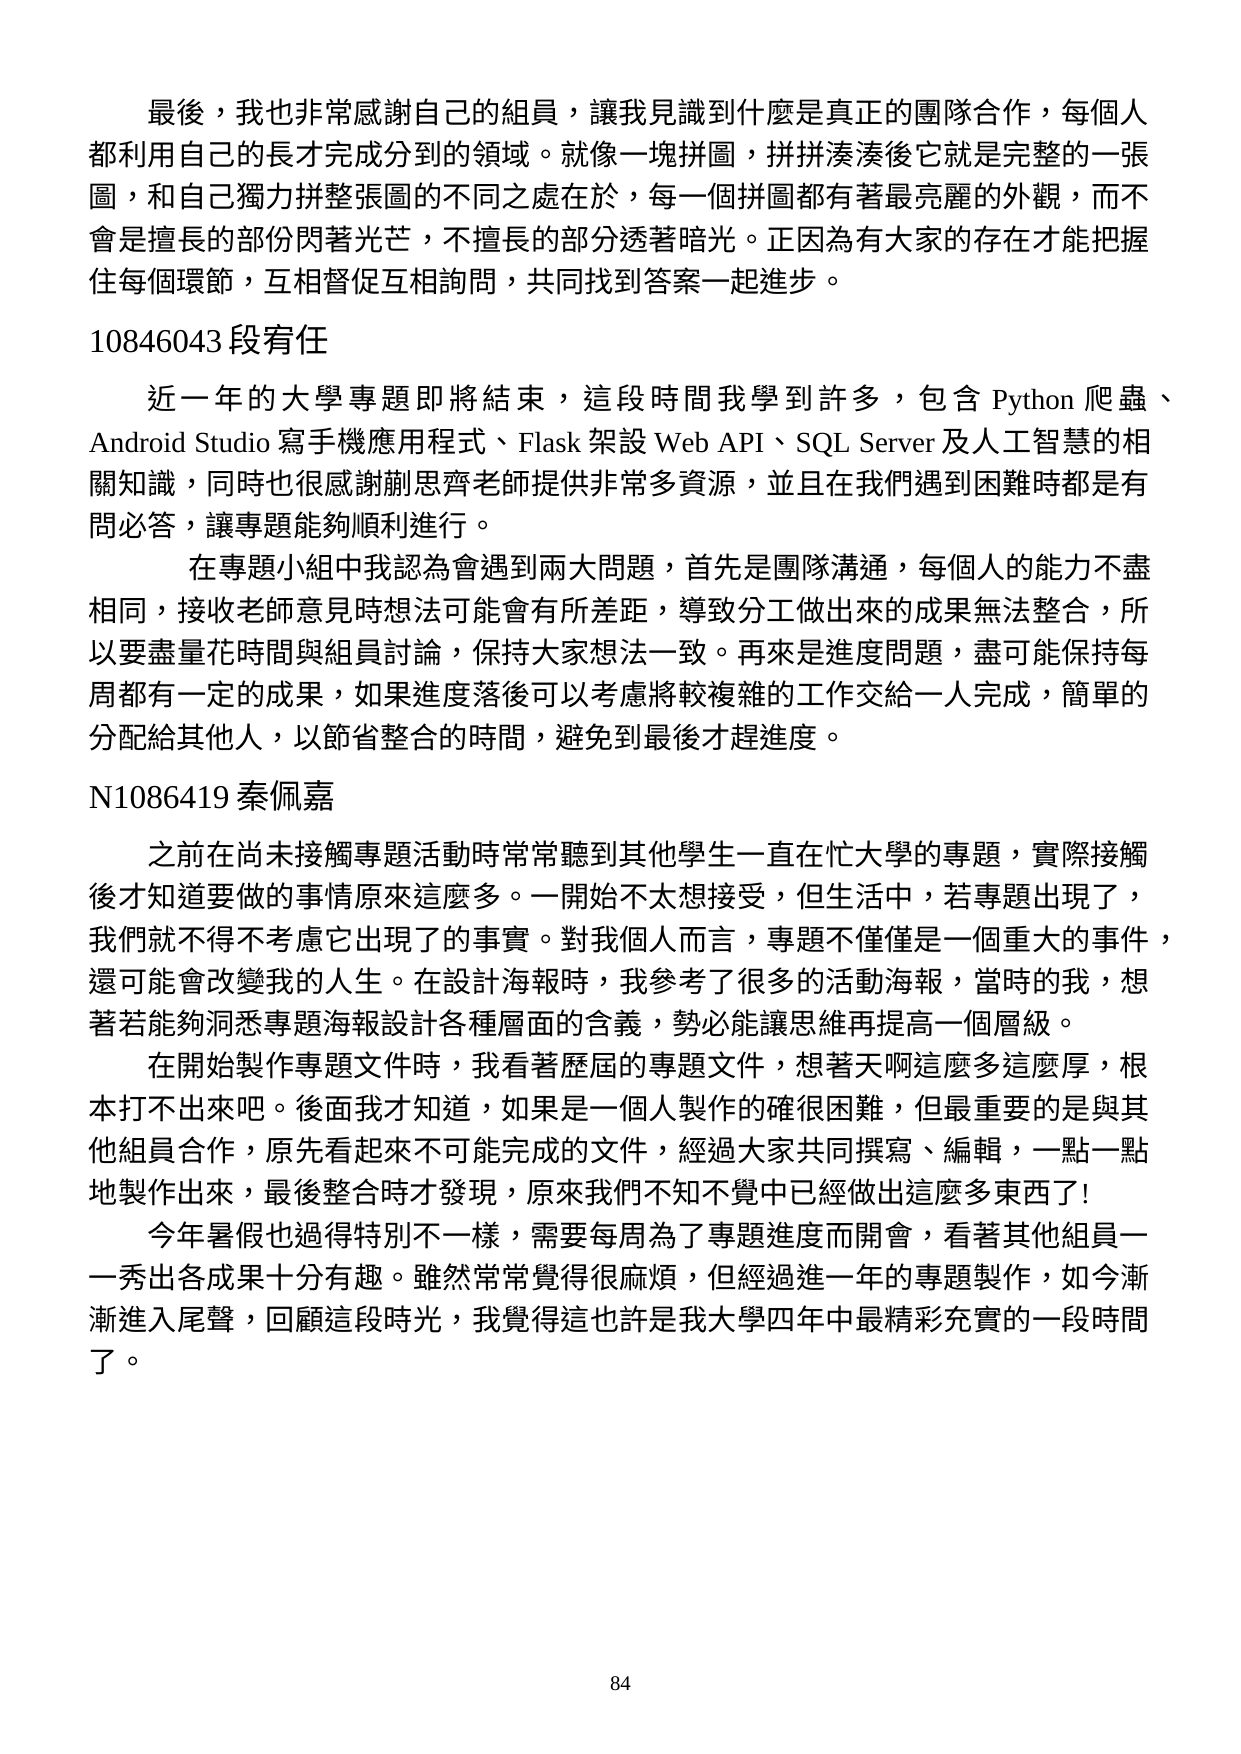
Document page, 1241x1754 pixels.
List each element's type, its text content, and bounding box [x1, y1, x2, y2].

text N1086419秦佩嘉 [89, 757, 1152, 832]
text 10846043段宥任 [89, 301, 1152, 376]
text 之前在尚未接觸專題活動時常常聽到其他學生一直在忙大學的專題，實際接觸後才知道要做的事情原來這麼多。一開始不太想接受，但生活中，若專題出現了，我們就不得不考慮它出現了的事實。對我個人而言，專題不僅僅是一個重大的事件，還可能會改變我的人生。在設計海報時，我參考了很多的活動海報，當時的我，想著若能夠洞悉專題海報設計各種層面的含義，勢必能讓思維再提高一個層級。 [89, 832, 1152, 1043]
text 在開始製作專題文件時，我看著歷屆的專題文件，想著天啊這麼多這麼厚，根本打不出來吧。後面我才知道，如果是一個人製作的確很困難，但最重要的是與其他組員合作，原先看起來不可能完成的文件，經過大家共同撰寫、編輯，一點一點地製作出來，最後整合時才發現，原來我們不知不覺中已經做出這麼多東西了! [89, 1043, 1152, 1212]
text 近一年的大學專題即將結束，這段時間我學到許多，包含Python爬蟲、Android Studio寫手機應用程式、Flask架設Web API、SQL Server及人工智慧的相關知識，同時也很感謝蒯思齊老師提供非常多資源，並且在我們遇到困難時都是有問必答，讓專題能夠順利進行。 [89, 376, 1152, 545]
text 在專題小組中我認為會遇到兩大問題，首先是團隊溝通，每個人的能力不盡相同，接收老師意見時想法可能會有所差距，導致分工做出來的成果無法整合，所以要盡量花時間與組員討論，保持大家想法一致。再來是進度問題，盡可能保持每周都有一定的成果，如果進度落後可以考慮將較複雜的工作交給一人完成，簡單的分配給其他人，以節省整合的時間，避免到最後才趕進度。 [89, 545, 1152, 757]
text 最後，我也非常感謝自己的組員，讓我見識到什麼是真正的團隊合作，每個人都利用自己的長才完成分到的領域。就像一塊拼圖，拼拼湊湊後它就是完整的一張圖，和自己獨力拼整張圖的不同之處在於，每一個拼圖都有著最亮麗的外觀，而不會是擅長的部份閃著光芒，不擅長的部分透著暗光。正因為有大家的存在才能把握住每個環節，互相督促互相詢問，共同找到答案一起進步。 [89, 89, 1152, 301]
text 今年暑假也過得特別不一樣，需要每周為了專題進度而開會，看著其他組員一一秀出各成果十分有趣。雖然常常覺得很麻煩，但經過進一年的專題製作，如今漸漸進入尾聲，回顧這段時光，我覺得這也許是我大學四年中最精彩充實的一段時間了。 [89, 1212, 1152, 1381]
